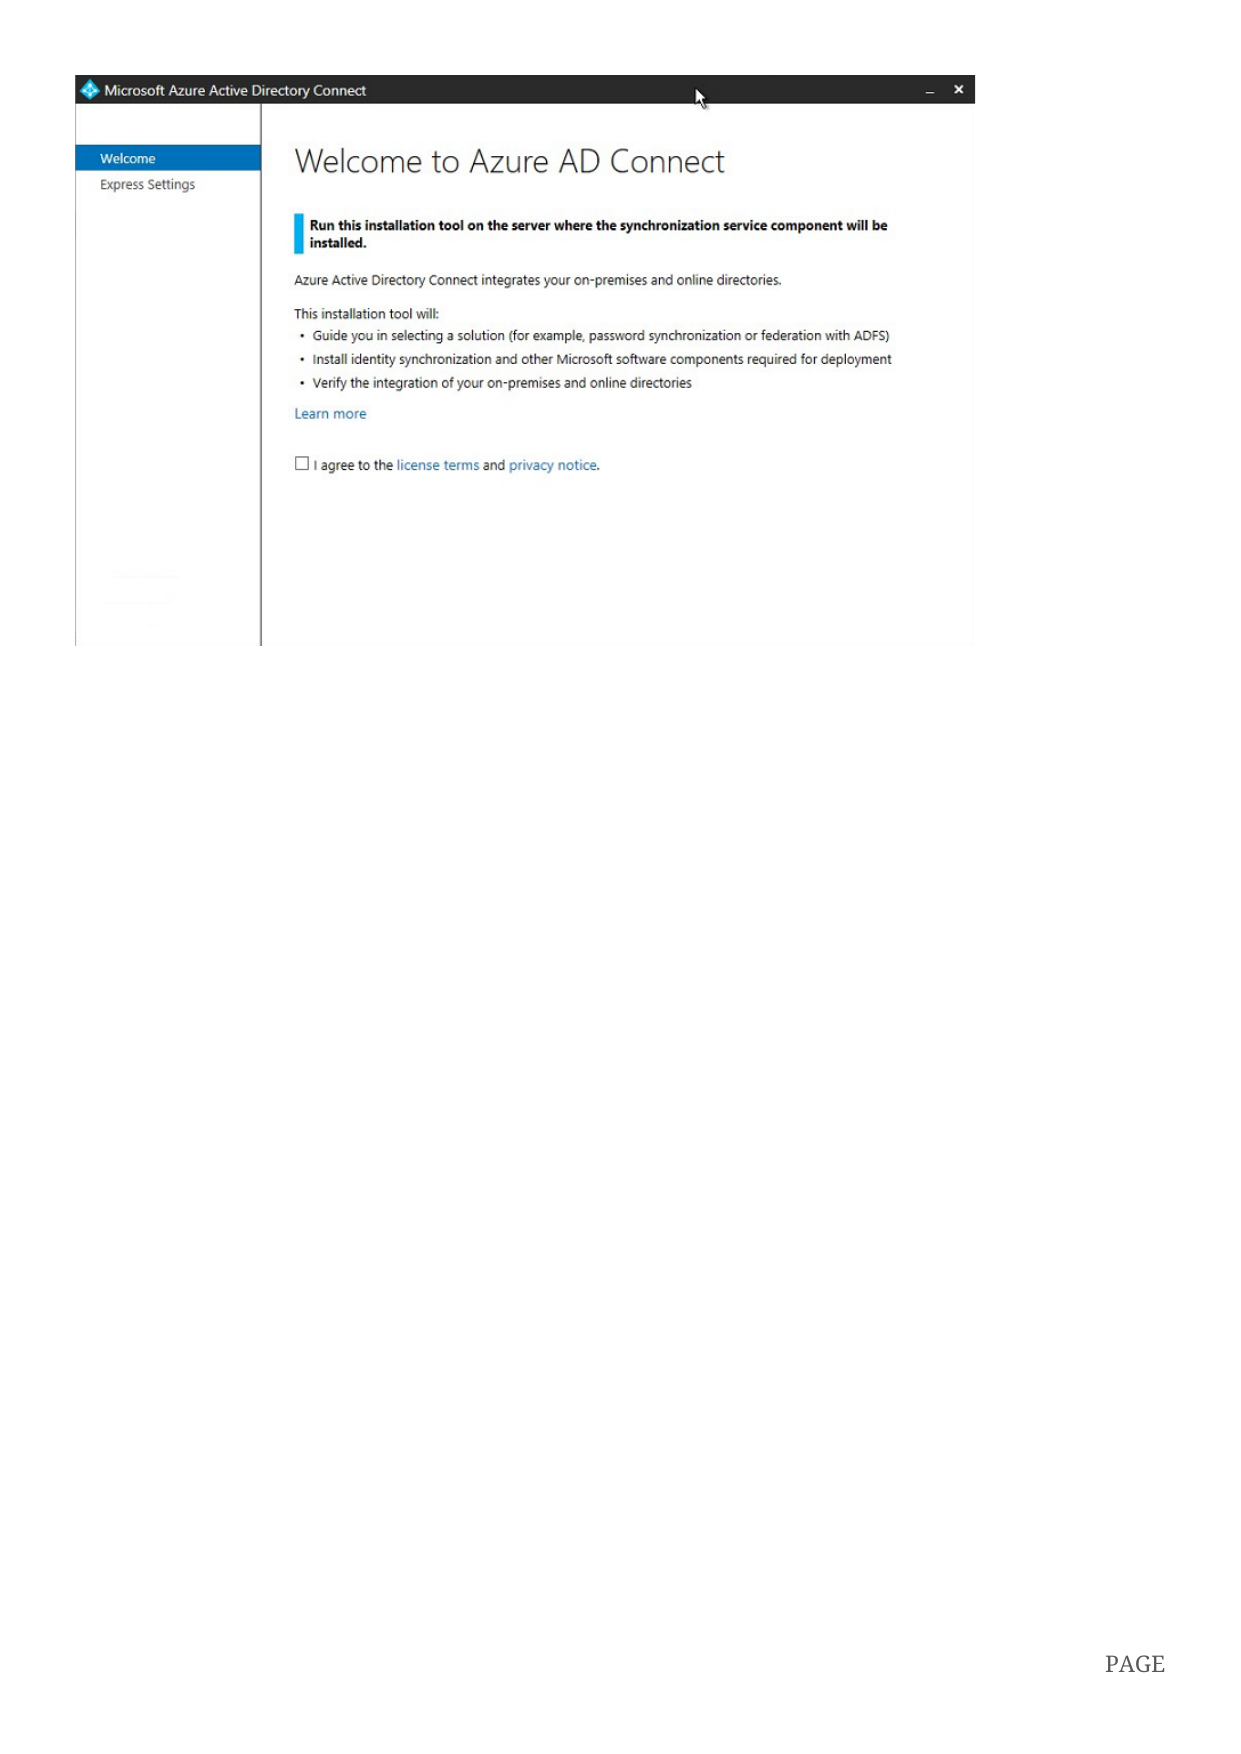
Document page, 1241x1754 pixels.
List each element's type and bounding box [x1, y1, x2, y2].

picture [75, 75, 976, 646]
